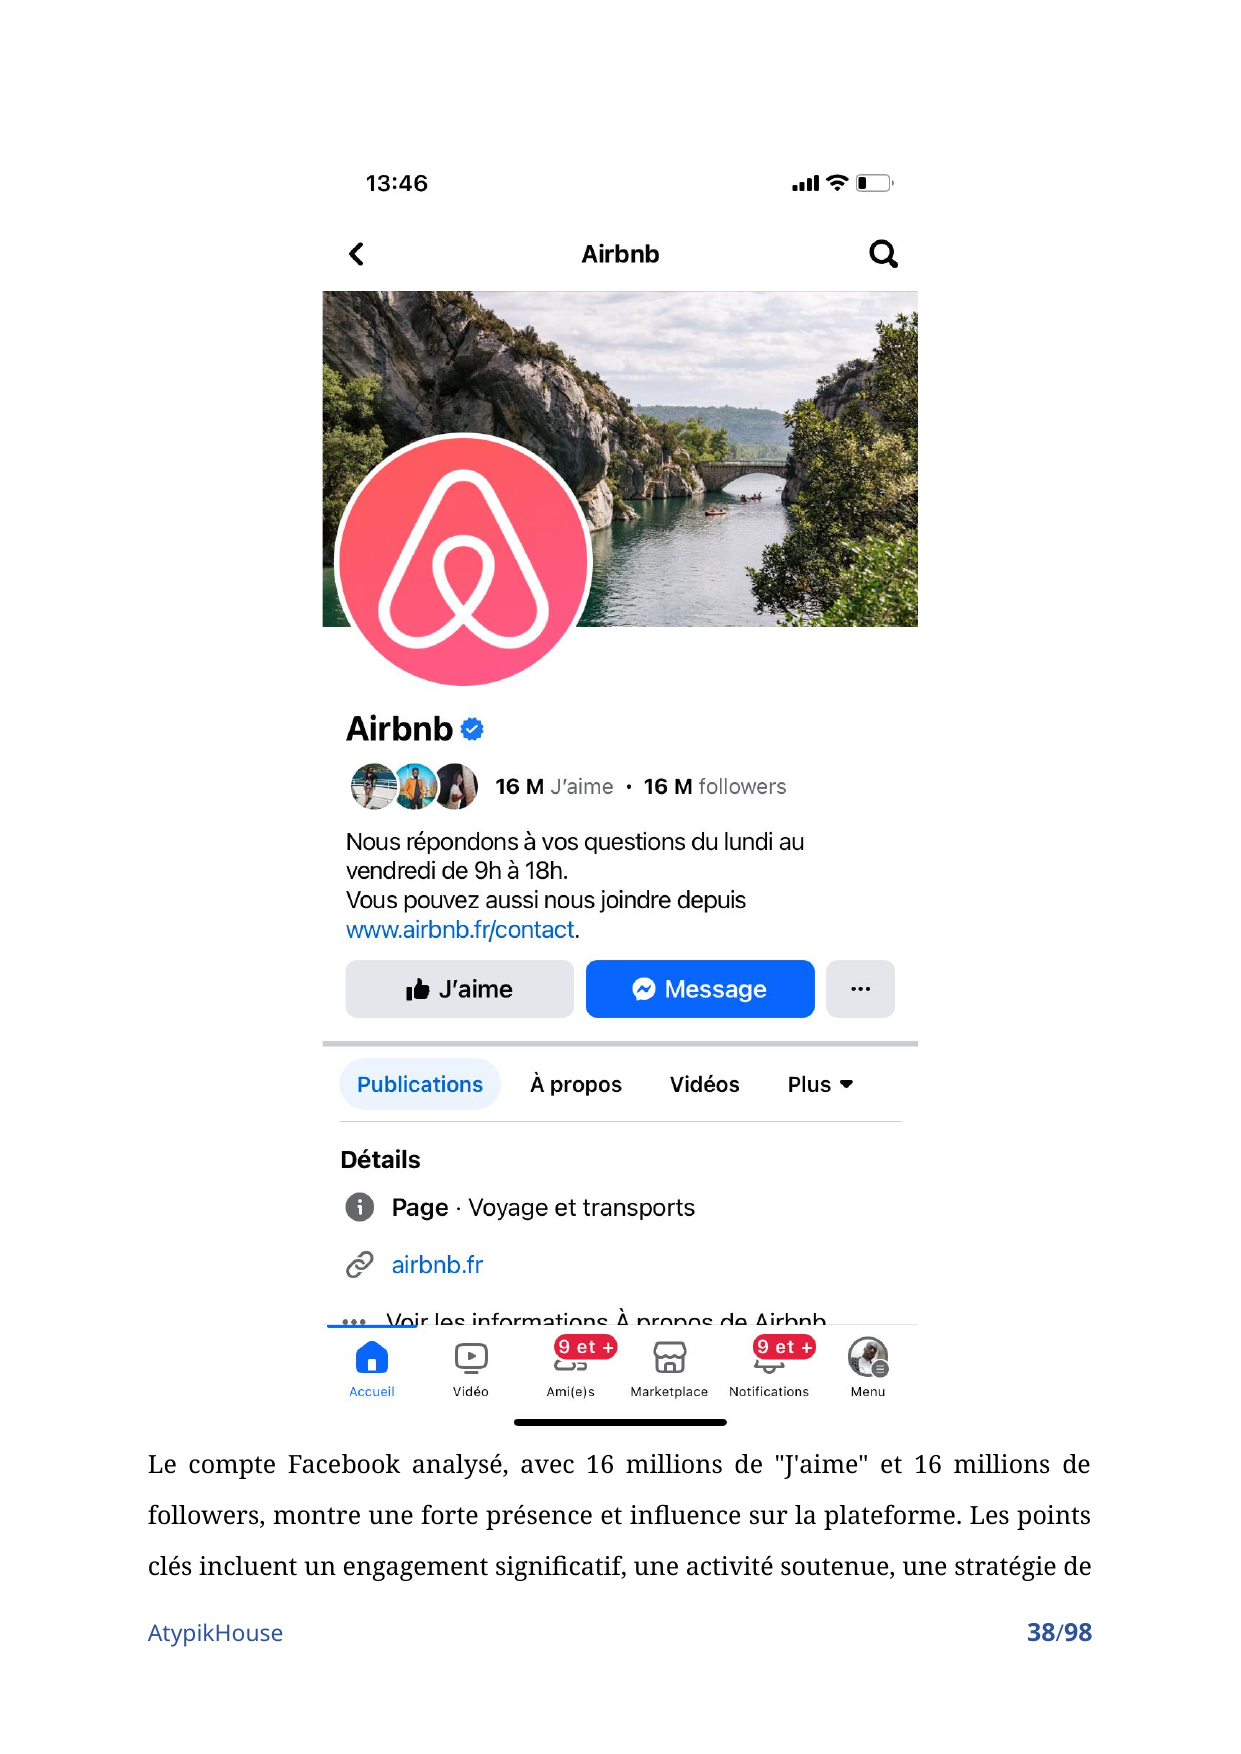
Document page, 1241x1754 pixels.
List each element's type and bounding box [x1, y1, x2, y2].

text [148, 1447, 1093, 1583]
picture [322, 147, 918, 1437]
